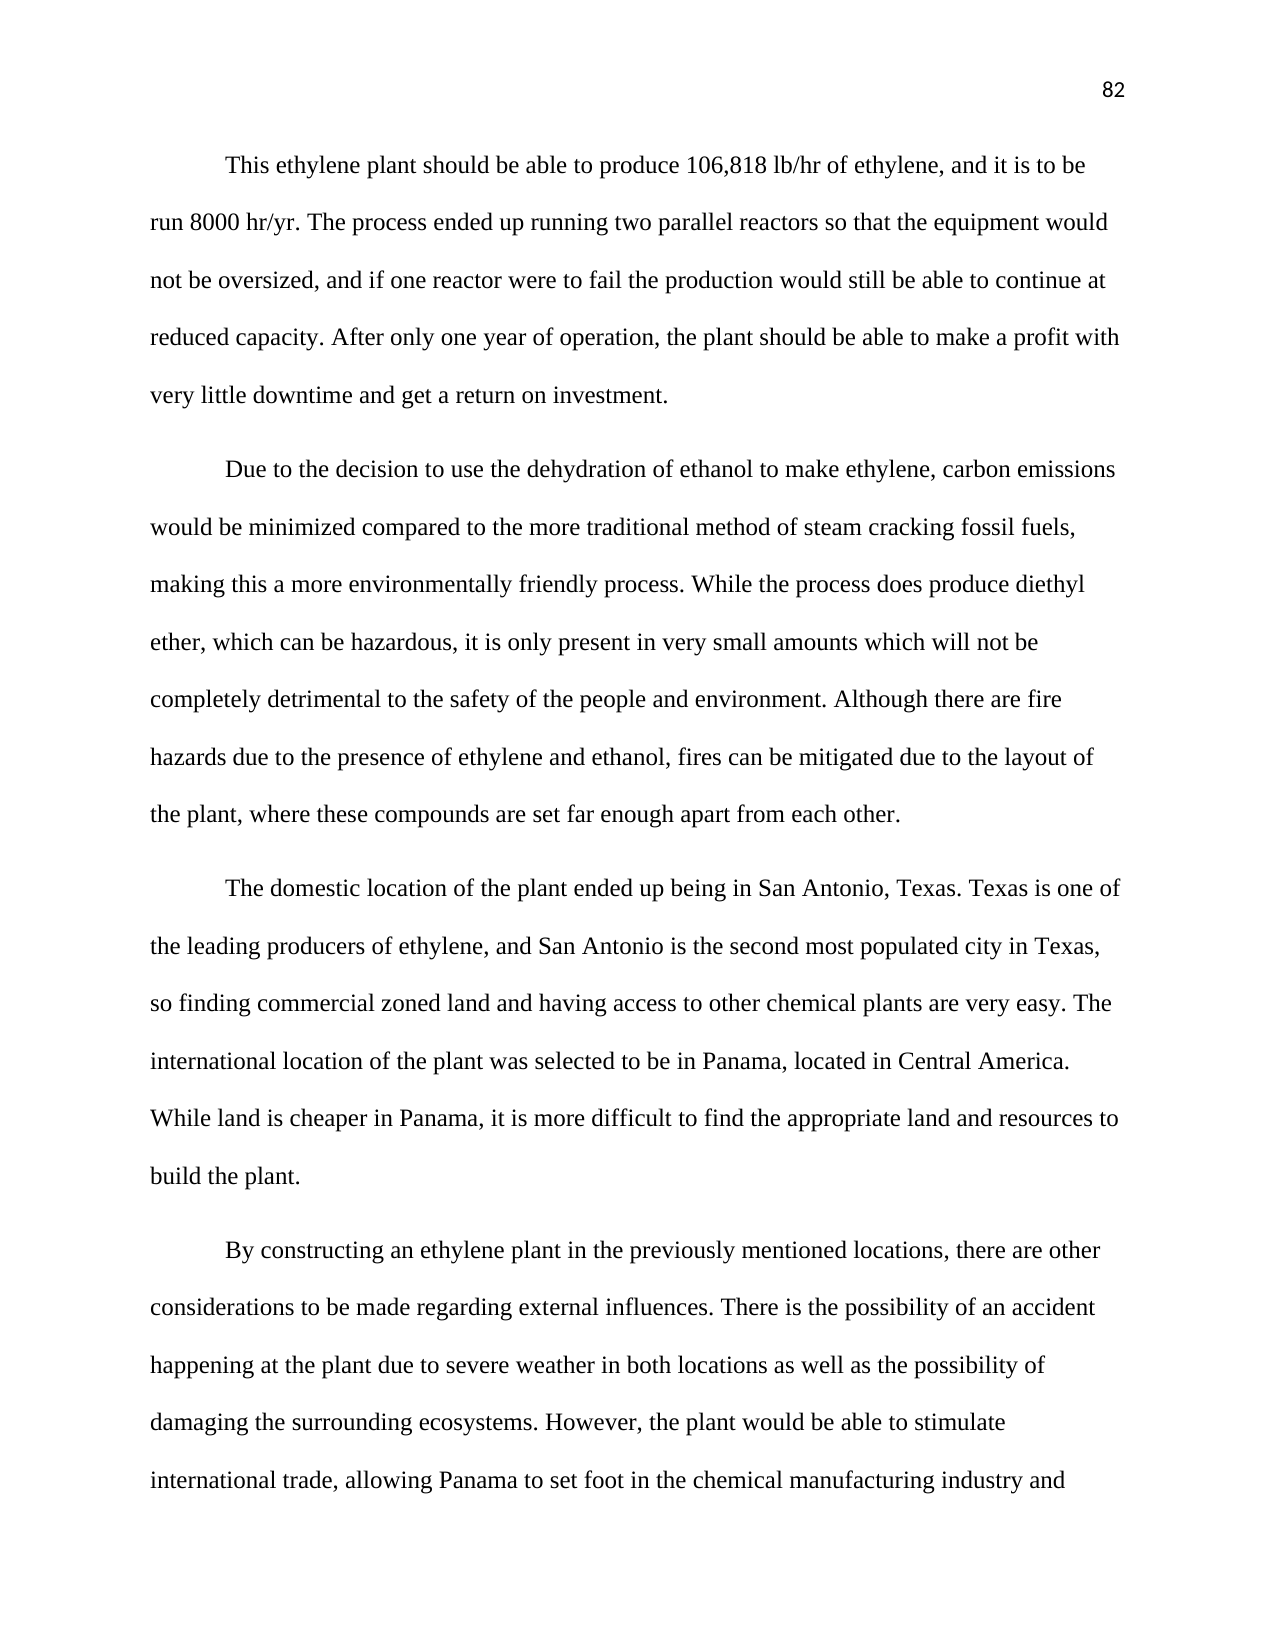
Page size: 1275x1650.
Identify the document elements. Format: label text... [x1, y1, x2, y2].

text This ethylene plant should be able to produce 106,818 lb/hr of ethylene, and it is to be run 8000 hr/yr. The process ended up running two parallel reactors so that the equipment would not be oversized, and if one reactor were to fail the production would still be able to continue at reduced capacity. After only one year of operation, the plant should be able to make a profit with very little downtime and get a return on investment. [150, 150, 1125, 409]
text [150, 1235, 1125, 1494]
text Due to the decision to use the dehydration of ethanol to make ethylene, carbon emissions would be minimized compared to the more traditional method of steam cracking fossil fuels, making this a more environmentally friendly process. While the process does produce diethyl ether, which can be hazardous, it is only present in very small amounts which will not be completely detrimental to the safety of the people and environment. Although there are fire hazards due to the presence of ethylene and ethanol, fires can be mitigated due to the layout of the plant, where these compounds are set far enough apart from each other. [150, 454, 1125, 828]
text The domestic location of the plant ended up being in San Antonio, Texas. Texas is one of the leading producers of ethylene, and San Antonio is the second most populated city in Texas, so finding commercial zoned land and having access to other chemical plants are very easy. The international location of the plant was selected to be in Panama, located in Central America. While land is cheaper in Panama, it is more difficult to find the appropriate land and resources to build the plant. [150, 873, 1125, 1189]
